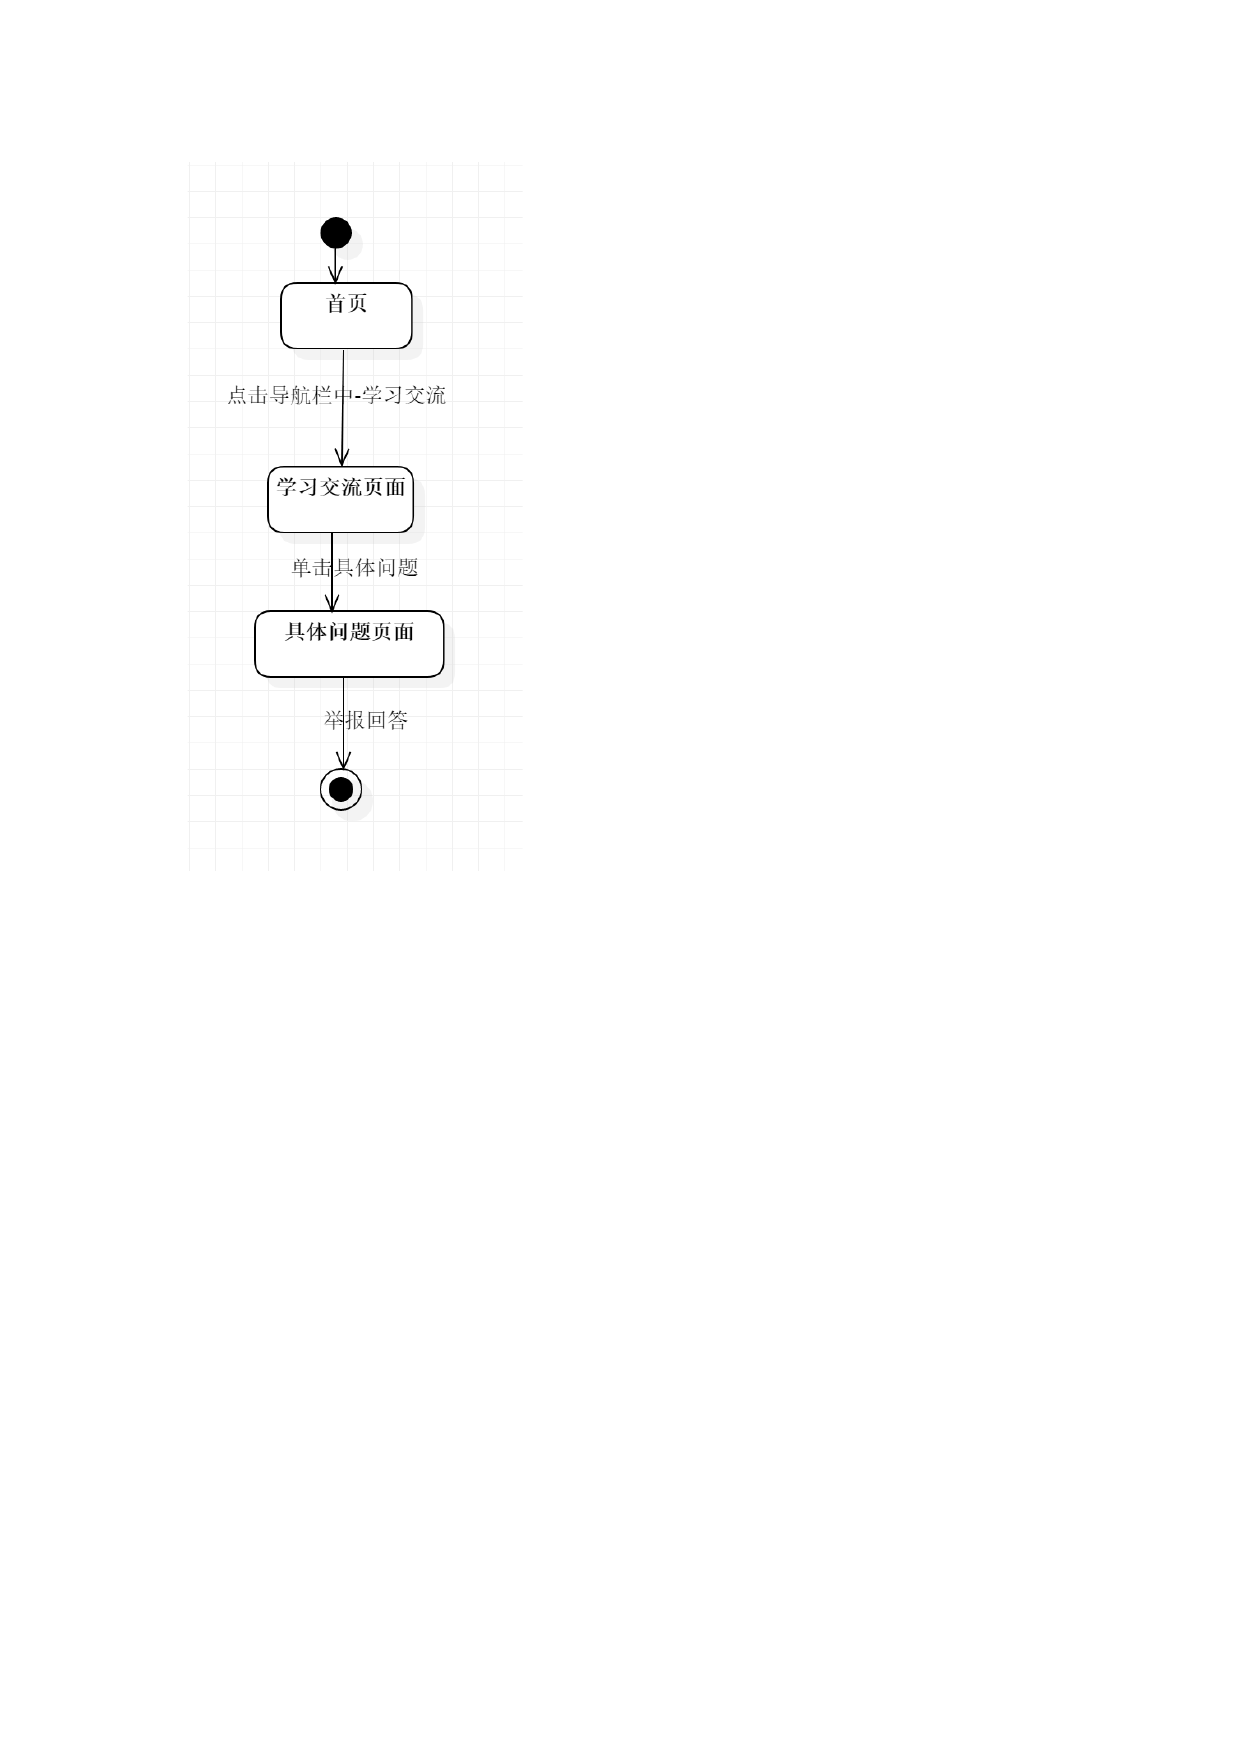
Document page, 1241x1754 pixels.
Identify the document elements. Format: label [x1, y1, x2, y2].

picture [187, 162, 523, 871]
